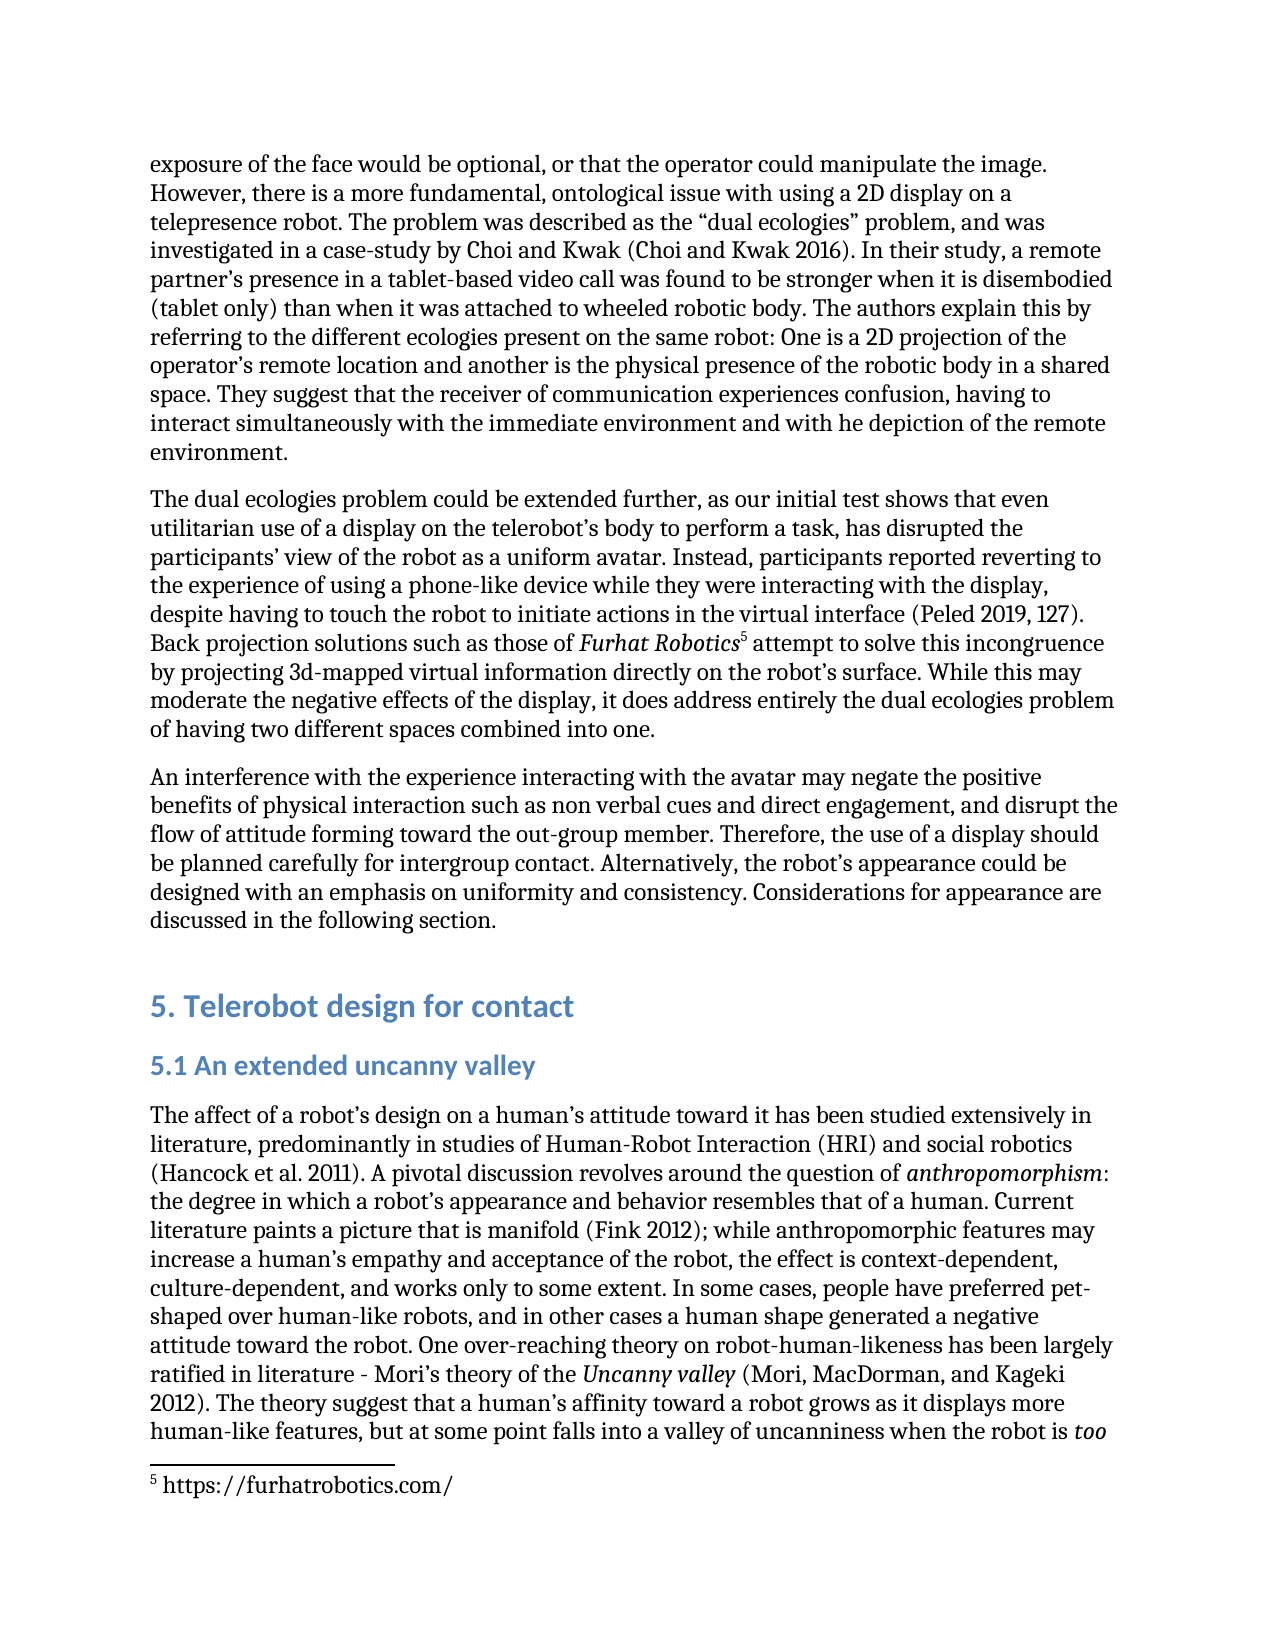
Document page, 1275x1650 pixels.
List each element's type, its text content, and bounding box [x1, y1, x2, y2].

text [150, 1101, 1125, 1446]
text An interference with the experience interacting with the avatar may negate the positive benefits of physical interaction such as non verbal cues and direct engagement, and disrupt the flow of attitude forming toward the out-group member. Therefore, the use of a display should be planned carefully for intergroup contact. Alternatively, the robot’s appearance could be designed with an emphasis on uniformity and consistency. Considerations for appearance are discussed in the following section. [150, 762, 1125, 935]
text The dual ecologies problem could be extended further, as our initial test shows that even utilitarian use of a display on the telerobot’s body to perform a task, has disrupted the participants’ view of the robot as a uniform avatar. Instead, participants reported reverting to the experience of using a phone-like device while they were interacting with the display, despite having to touch the robot to initiate actions in the virtual interface (Peled 2019, 127). Back projection solutions such as those of Furhat Robotics attempt to solve this incongruence by projecting 3d-mapped virtual information directly on the robot’s surface. While this may moderate the negative effects of the display, it does address entirely the dual ecologies problem of having two different spaces combined into one. [150, 485, 1125, 744]
subtitle 5. Telerobot design for contact [150, 985, 1125, 1026]
subtitle 5.1 An extended uncanny valley [150, 1047, 1125, 1082]
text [150, 150, 1125, 466]
